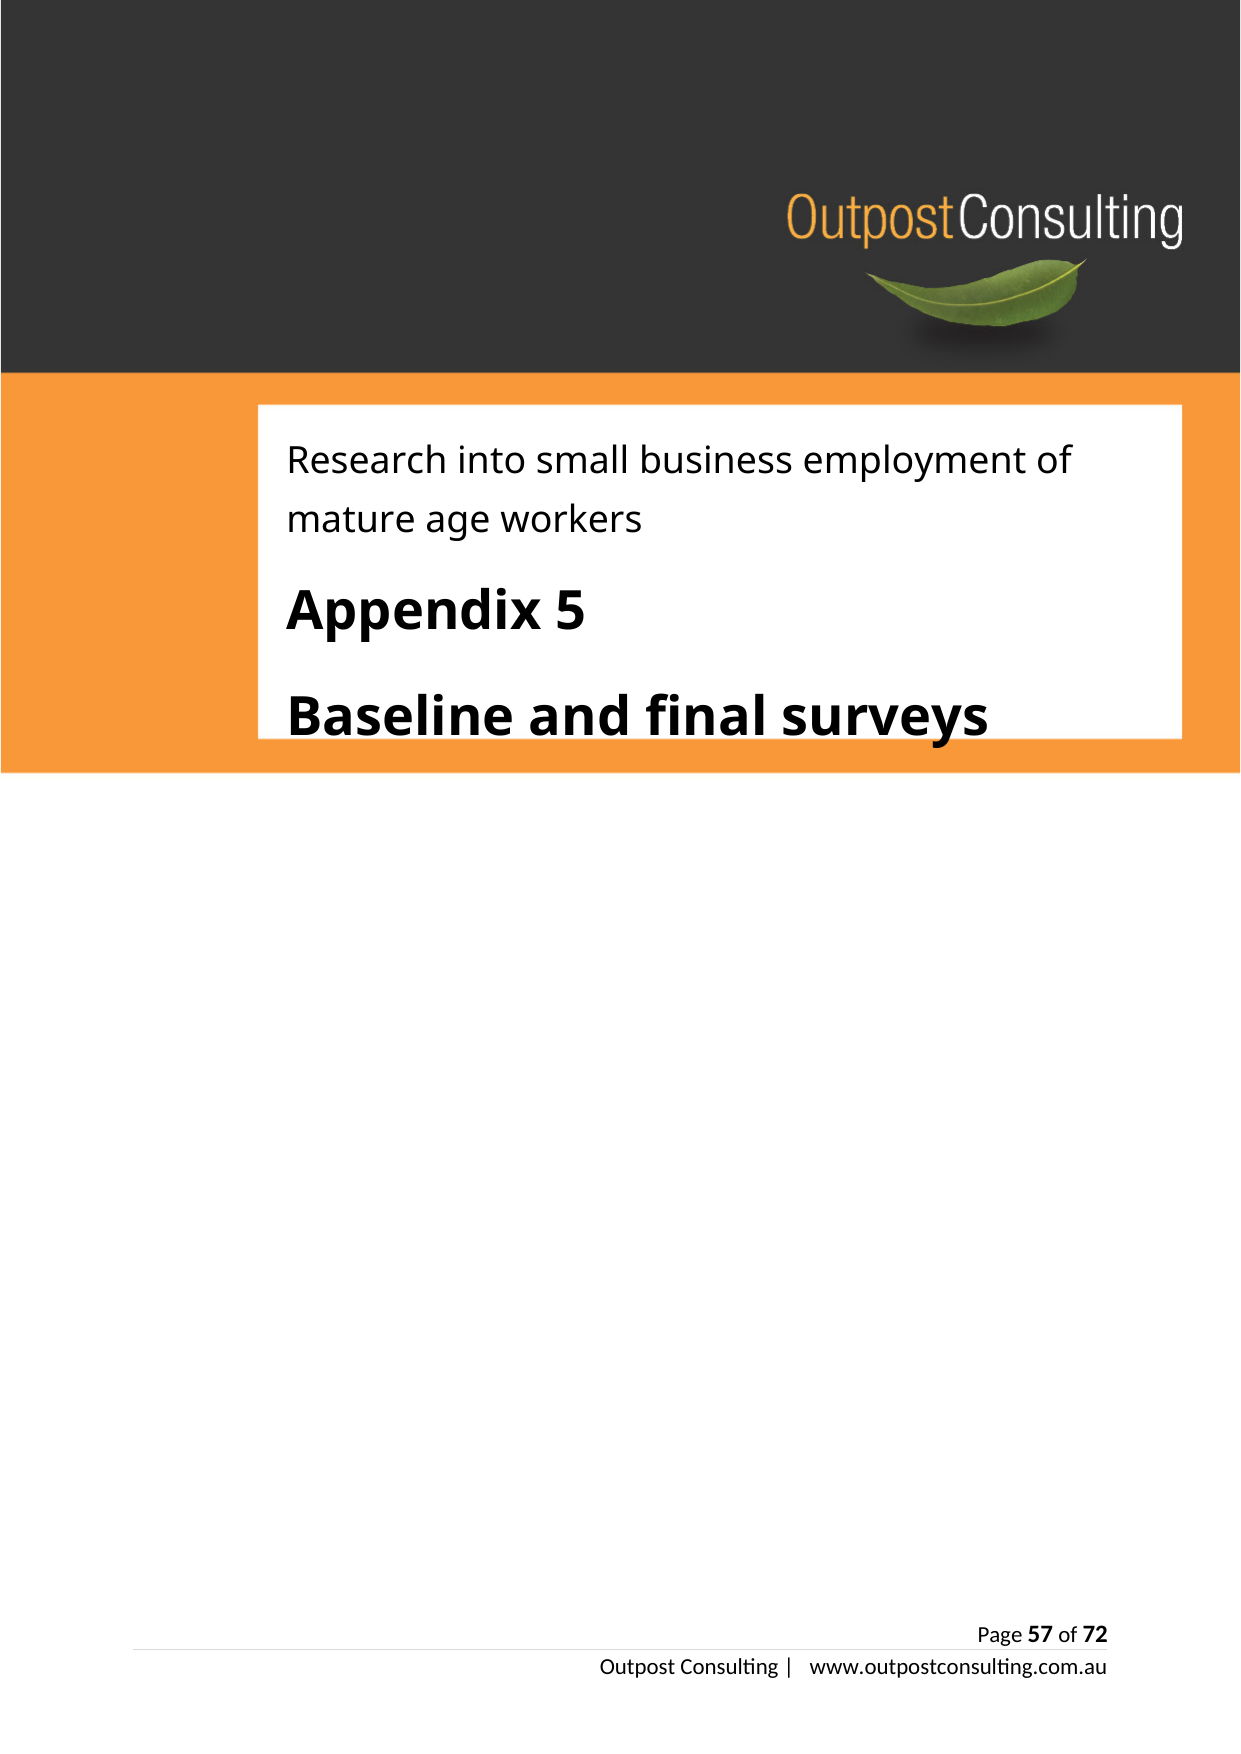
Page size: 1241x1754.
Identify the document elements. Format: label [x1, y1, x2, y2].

picture [0, 0, 1241, 864]
